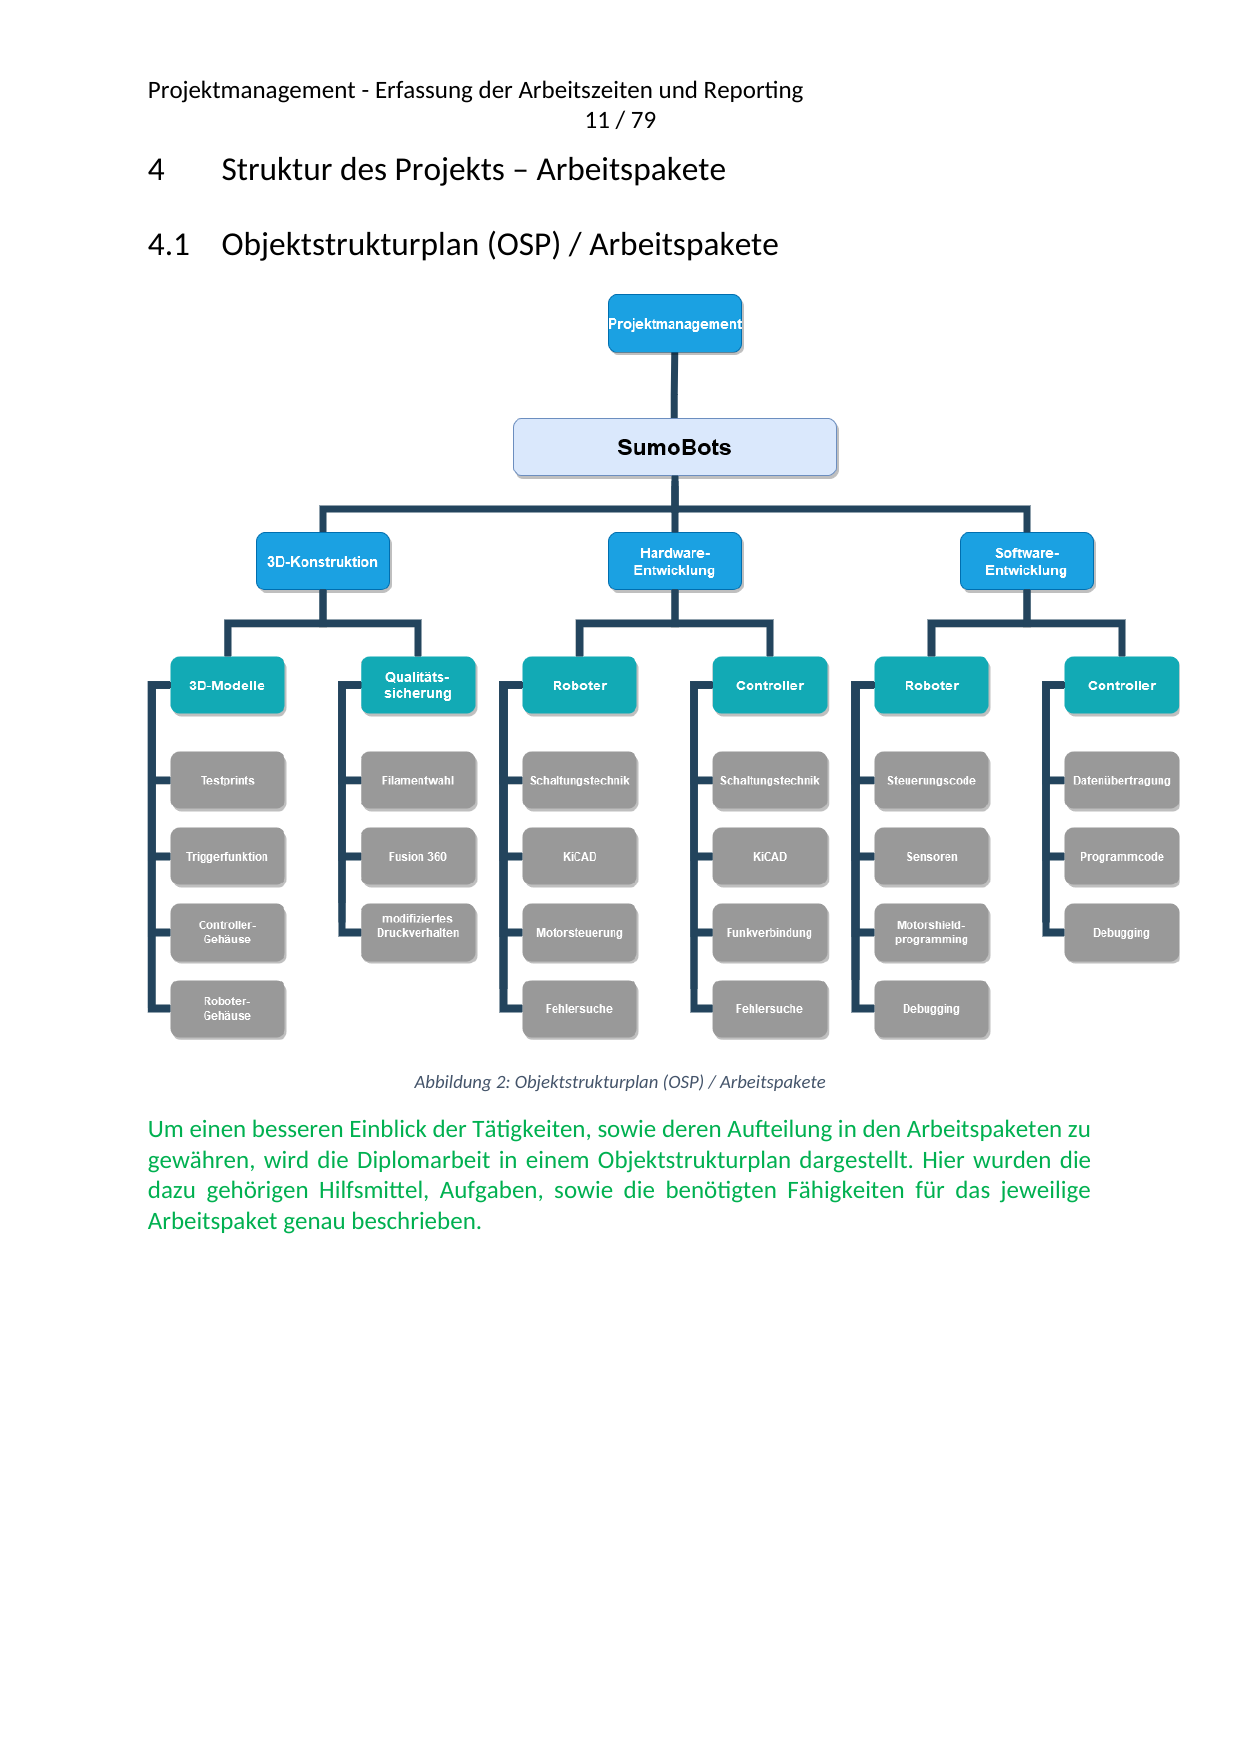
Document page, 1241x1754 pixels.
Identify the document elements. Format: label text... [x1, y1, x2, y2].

picture [147, 294, 1180, 1040]
subtitle Objektstrukturplan (OSP) / Arbeitspakete [148, 223, 1093, 264]
text Abbildung 2: Objektstrukturplan (OSP) / Arbeitspakete [148, 1070, 1093, 1093]
text Um einen besseren Einblick der Tätigkeiten, sowie deren Aufteilung in den Arbeitspaketen zu gewähren, wird die Diplomarbeit in einem Objektstrukturplan dargestellt. Hier wurden die dazu gehörigen Hilfsmittel, Aufgaben, sowie die benötigten Fähigkeiten für das jeweilige Arbeitspaket genau beschrieben. [148, 1113, 1093, 1236]
subtitle Struktur des Projekts – Arbeitspakete [148, 148, 1093, 188]
